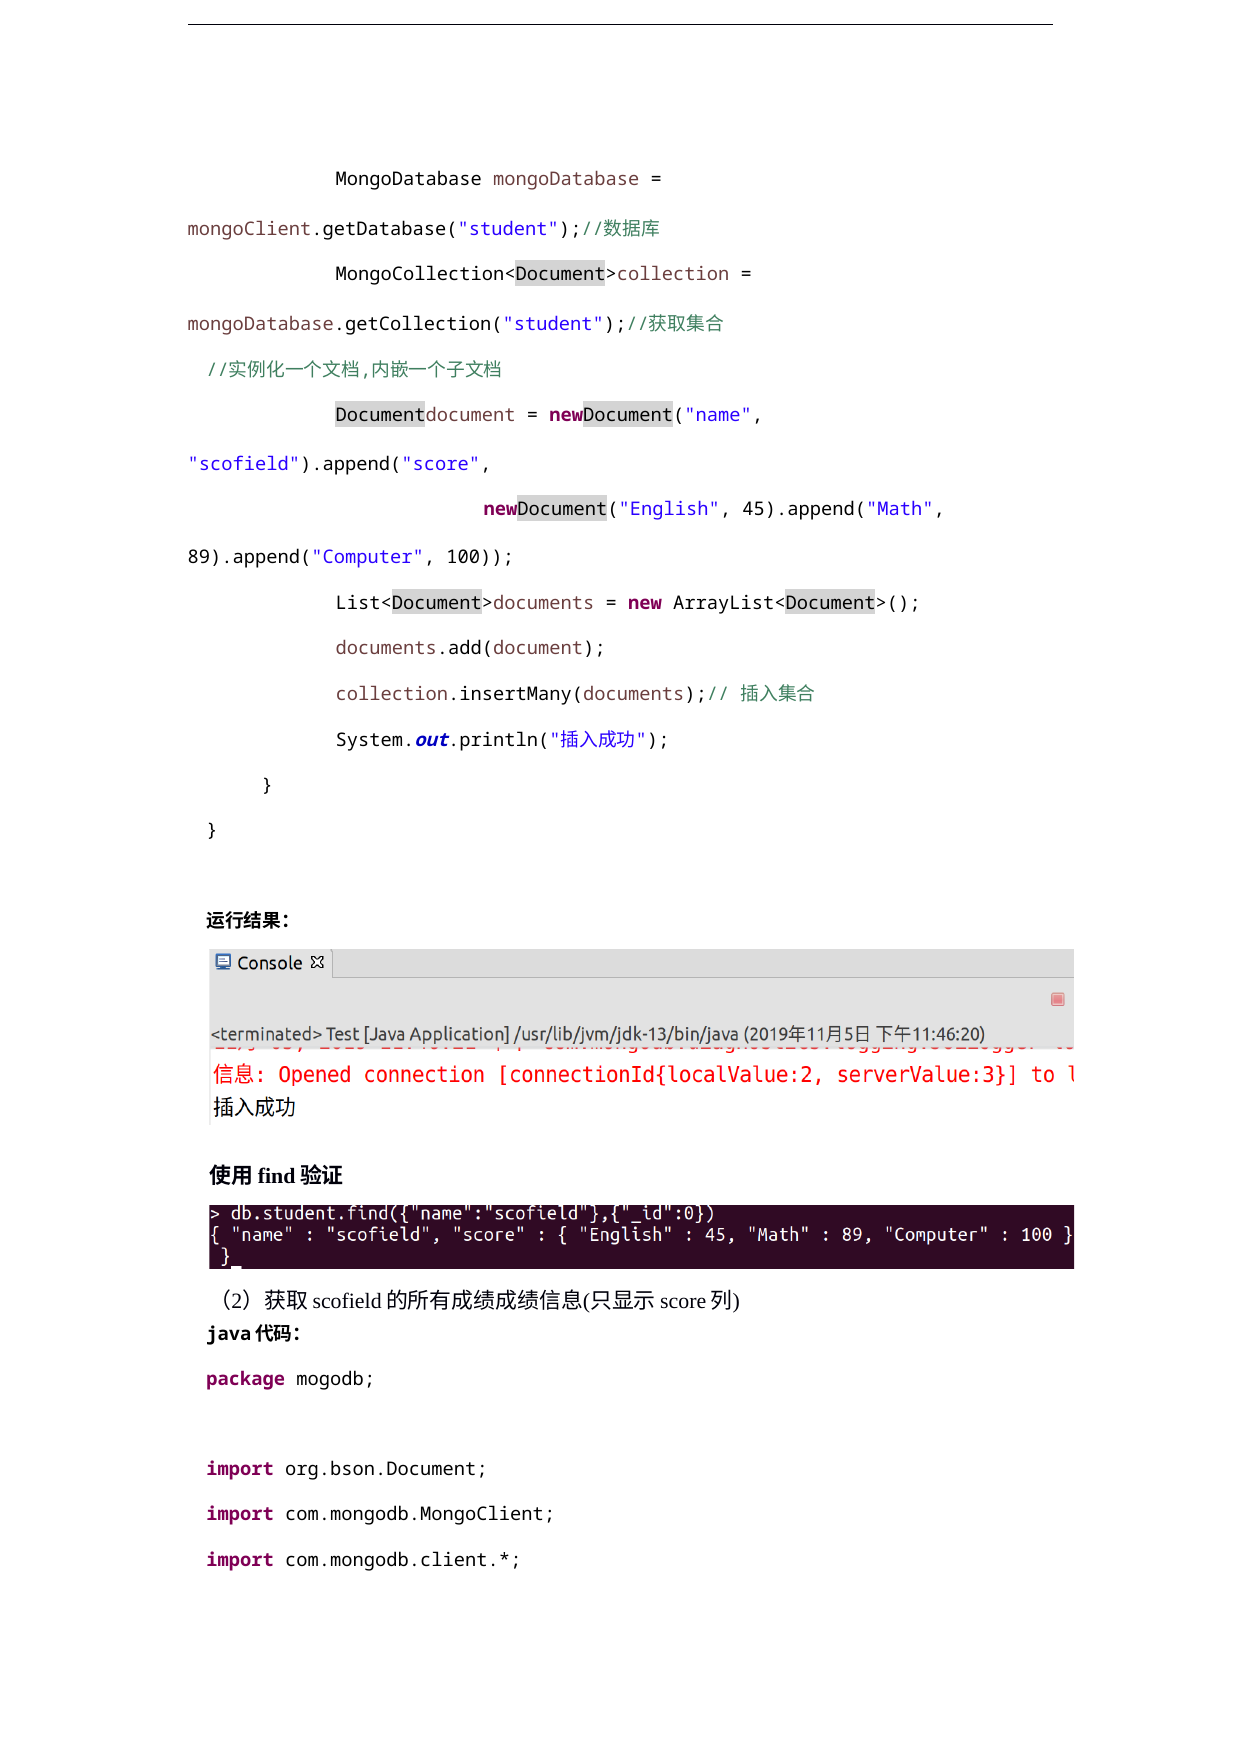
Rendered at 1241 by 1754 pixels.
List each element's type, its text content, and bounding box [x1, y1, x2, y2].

text List<Document>documents = new ArrayList<Document>(); [187, 586, 1053, 618]
text Documentdocument = newDocument("name", "scofield").append("score", [187, 398, 1053, 479]
picture [209, 1205, 1075, 1269]
text 使用find验证 [187, 1157, 1053, 1190]
text collection.insertMany(documents);// 插入集合 [187, 676, 1053, 708]
text import org.bson.Document; [187, 1452, 1053, 1484]
text package mogodb; [187, 1362, 1053, 1394]
picture [209, 949, 1074, 1125]
text MongoDatabase mongoDatabase = mongoClient.getDatabase("student");//数据库 [187, 162, 1053, 243]
list 获取scofield的所有成绩成绩信息(只显示score列) [187, 1283, 1053, 1316]
text //实例化一个文档,内嵌一个子文档 [187, 352, 1053, 384]
text 运行结果： [187, 903, 1053, 936]
text documents.add(document); [187, 631, 1053, 663]
text System.out.println("插入成功"); [187, 722, 1053, 754]
text java代码： [187, 1316, 1053, 1348]
text import com.mongodb.MongoClient; [187, 1497, 1053, 1530]
text newDocument("English", 45).append("Math", 89).append("Computer", 100)); [187, 492, 1053, 573]
text import com.mongodb.client.*; [187, 1542, 1053, 1575]
text } [187, 768, 1053, 801]
text MongoCollection<Document>collection = mongoDatabase.getCollection("student");//获取集合 [187, 257, 1053, 338]
text } [187, 813, 1053, 846]
